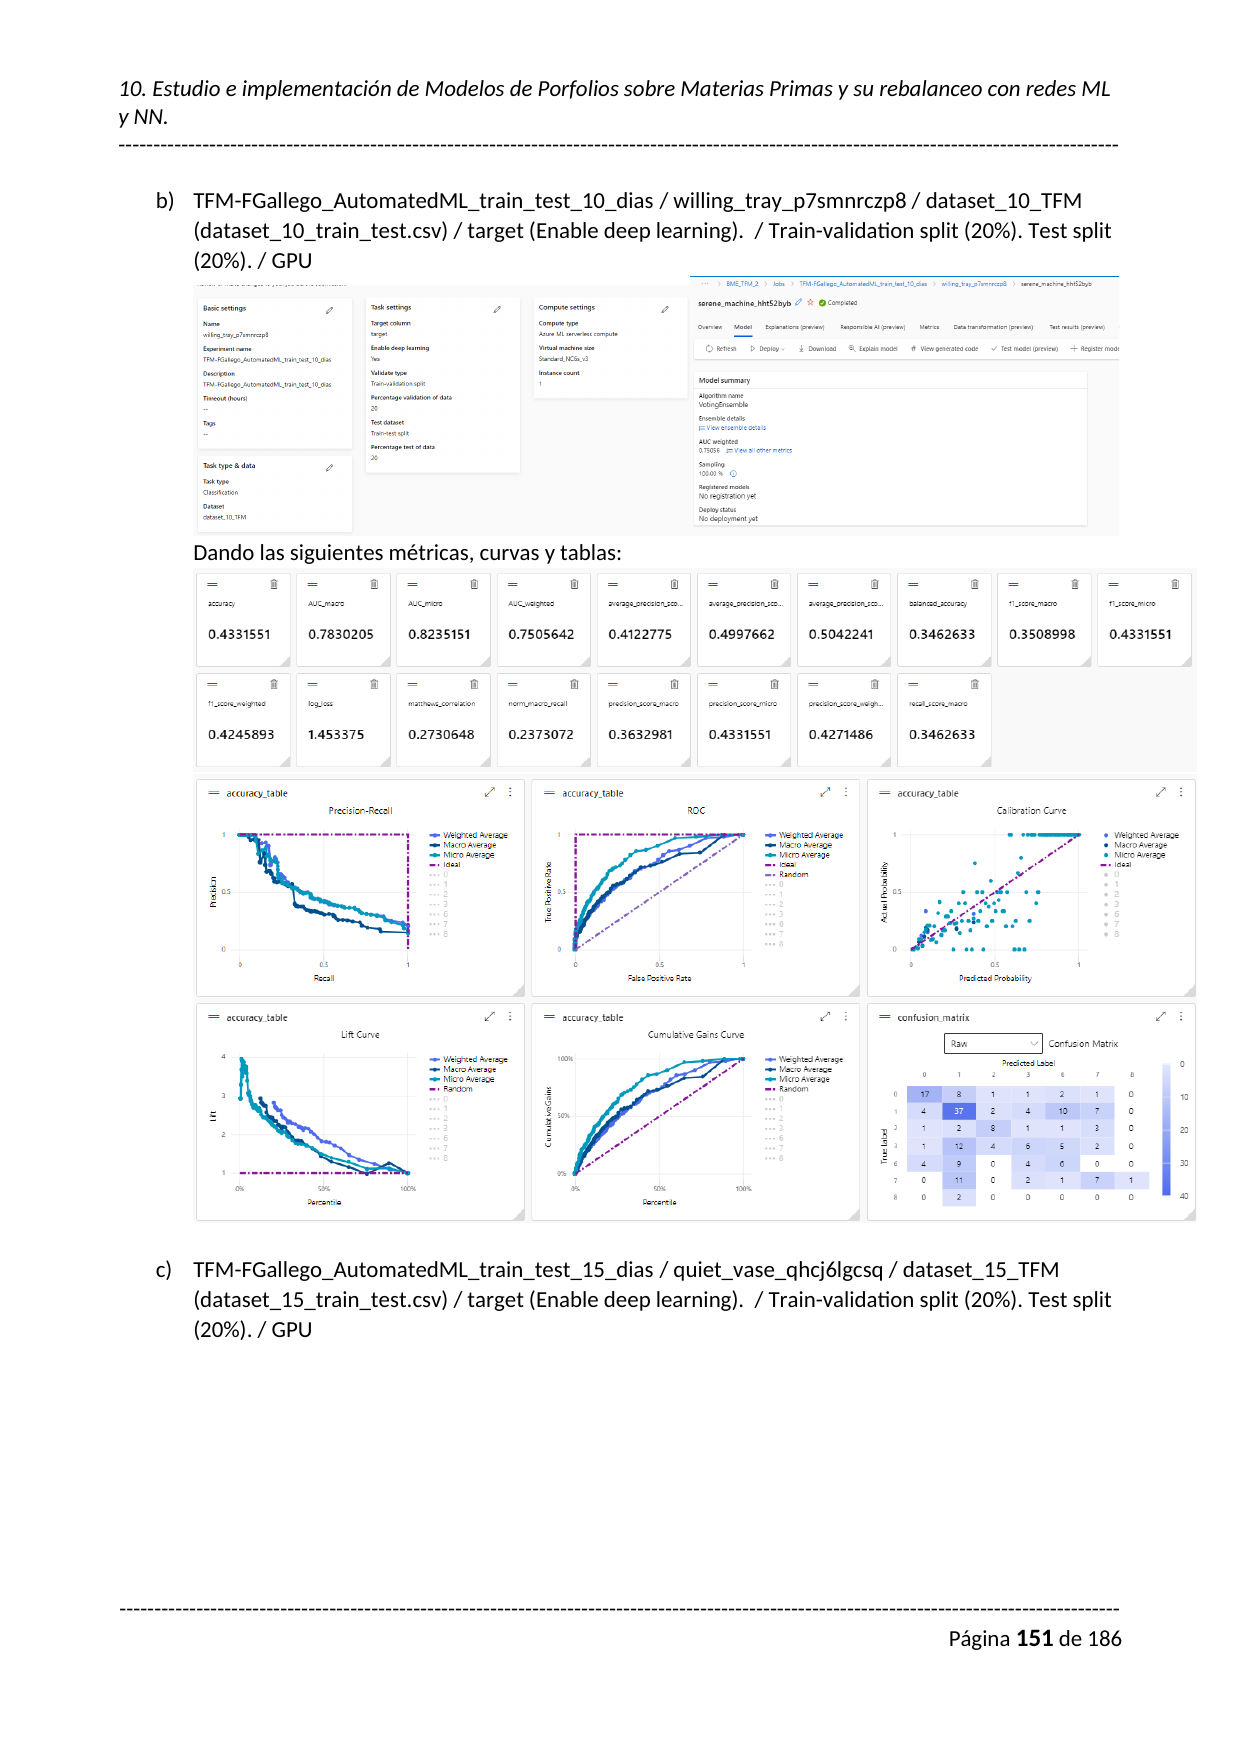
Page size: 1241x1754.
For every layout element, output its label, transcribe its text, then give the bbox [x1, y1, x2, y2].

list TFM-FGallego_AutomatedML_train_test_10_dias / willing_tray_p7smnrczp8 / dataset_10_TFM (dataset_10_train_test.csv) / target (Enable deep learning). / Train-validation split (20%). Test split (20%). / GPU [156, 186, 1122, 274]
picture [193, 276, 1120, 536]
list TFM-FGallego_AutomatedML_train_test_15_dias / quiet_vase_qhcj6lgcsq / dataset_15_TFM (dataset_15_train_test.csv) / target (Enable deep learning). / Train-validation split (20%). Test split (20%). / GPU [156, 1255, 1122, 1343]
picture [193, 774, 1198, 1223]
list Dando las siguientes métricas, curvas y tablas: [193, 538, 1122, 566]
picture [193, 568, 1198, 772]
